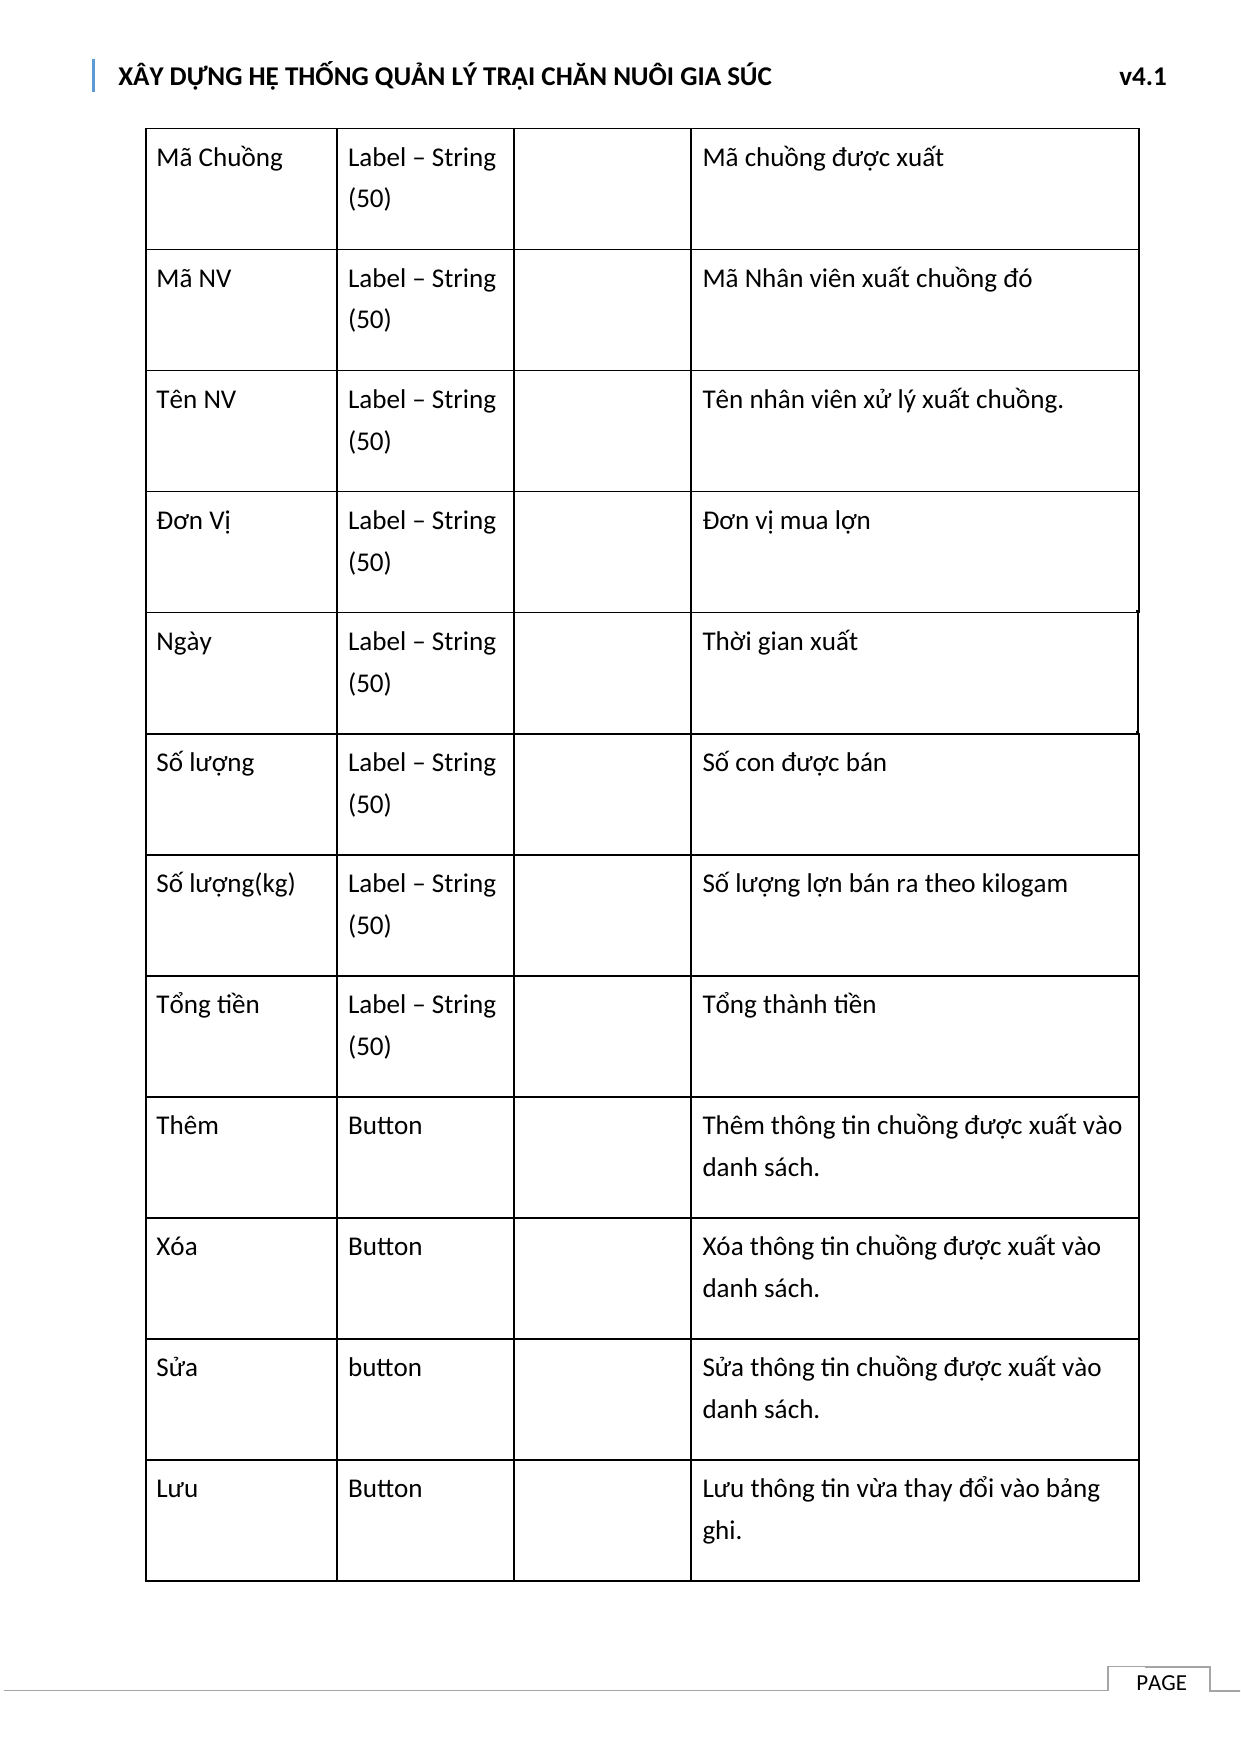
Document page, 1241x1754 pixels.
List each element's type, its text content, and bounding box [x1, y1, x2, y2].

table_cell [515, 1219, 690, 1338]
table_cell Tổng tiền [147, 977, 336, 1096]
table_cell Button [338, 1461, 513, 1580]
table_cell Đơn vị mua lợn [692, 492, 1138, 612]
table_cell [515, 856, 690, 975]
table_cell [515, 250, 690, 370]
table_cell [515, 1461, 690, 1580]
table_cell [515, 1340, 690, 1459]
table_cell Tổng thành tiền [692, 977, 1138, 1096]
table_cell Sửa thông tin chuồng được xuất vào danh sách. [692, 1340, 1138, 1459]
table_cell [515, 735, 690, 854]
table_cell Mã chuồng được xuất [692, 129, 1138, 249]
table_cell Lưu [147, 1461, 336, 1580]
table_cell Button [338, 1219, 513, 1338]
table_cell Label – String (50) [338, 492, 513, 612]
table_cell Label – String (50) [338, 856, 513, 975]
table_cell Ngày [147, 613, 336, 733]
table_cell Label – String (50) [338, 129, 513, 249]
table_cell Xóa [147, 1219, 336, 1338]
table_cell Số lượng [147, 735, 336, 854]
table_cell button [338, 1340, 513, 1459]
table_cell Label – String (50) [338, 977, 513, 1096]
table_cell Xóa thông tin chuồng được xuất vào danh sách. [692, 1219, 1138, 1338]
table_cell [515, 977, 690, 1096]
table_cell Số lượng(kg) [147, 856, 336, 975]
table_cell Thời gian xuất [692, 613, 1137, 733]
table_cell [515, 613, 690, 733]
table_cell Label – String (50) [338, 613, 513, 733]
table_cell Tên nhân viên xử lý xuất chuồng. [692, 371, 1138, 491]
table_cell Số con được bán [692, 735, 1138, 854]
table_cell [515, 492, 690, 612]
table_cell [515, 371, 690, 491]
table_cell Tên NV [147, 371, 336, 491]
table_cell Button [338, 1098, 513, 1217]
table_cell Mã Chuồng [147, 129, 336, 249]
table_cell Sửa [147, 1340, 336, 1459]
table_cell Đơn Vị [147, 492, 336, 612]
table_cell Mã Nhân viên xuất chuồng đó [692, 250, 1138, 370]
table_cell Thêm [147, 1098, 336, 1217]
table_cell [515, 1098, 690, 1217]
table_cell Lưu thông tin vừa thay đổi vào bảng ghi. [692, 1461, 1138, 1580]
table_cell Mã NV [147, 250, 336, 370]
table_cell [515, 129, 690, 249]
table_cell Số lượng lợn bán ra theo kilogam [692, 856, 1138, 975]
table_cell Thêm thông tin chuồng được xuất vào danh sách. [692, 1098, 1138, 1217]
table_cell Label – String (50) [338, 371, 513, 491]
table_cell Label – String (50) [338, 735, 513, 854]
table_cell Label – String (50) [338, 250, 513, 370]
